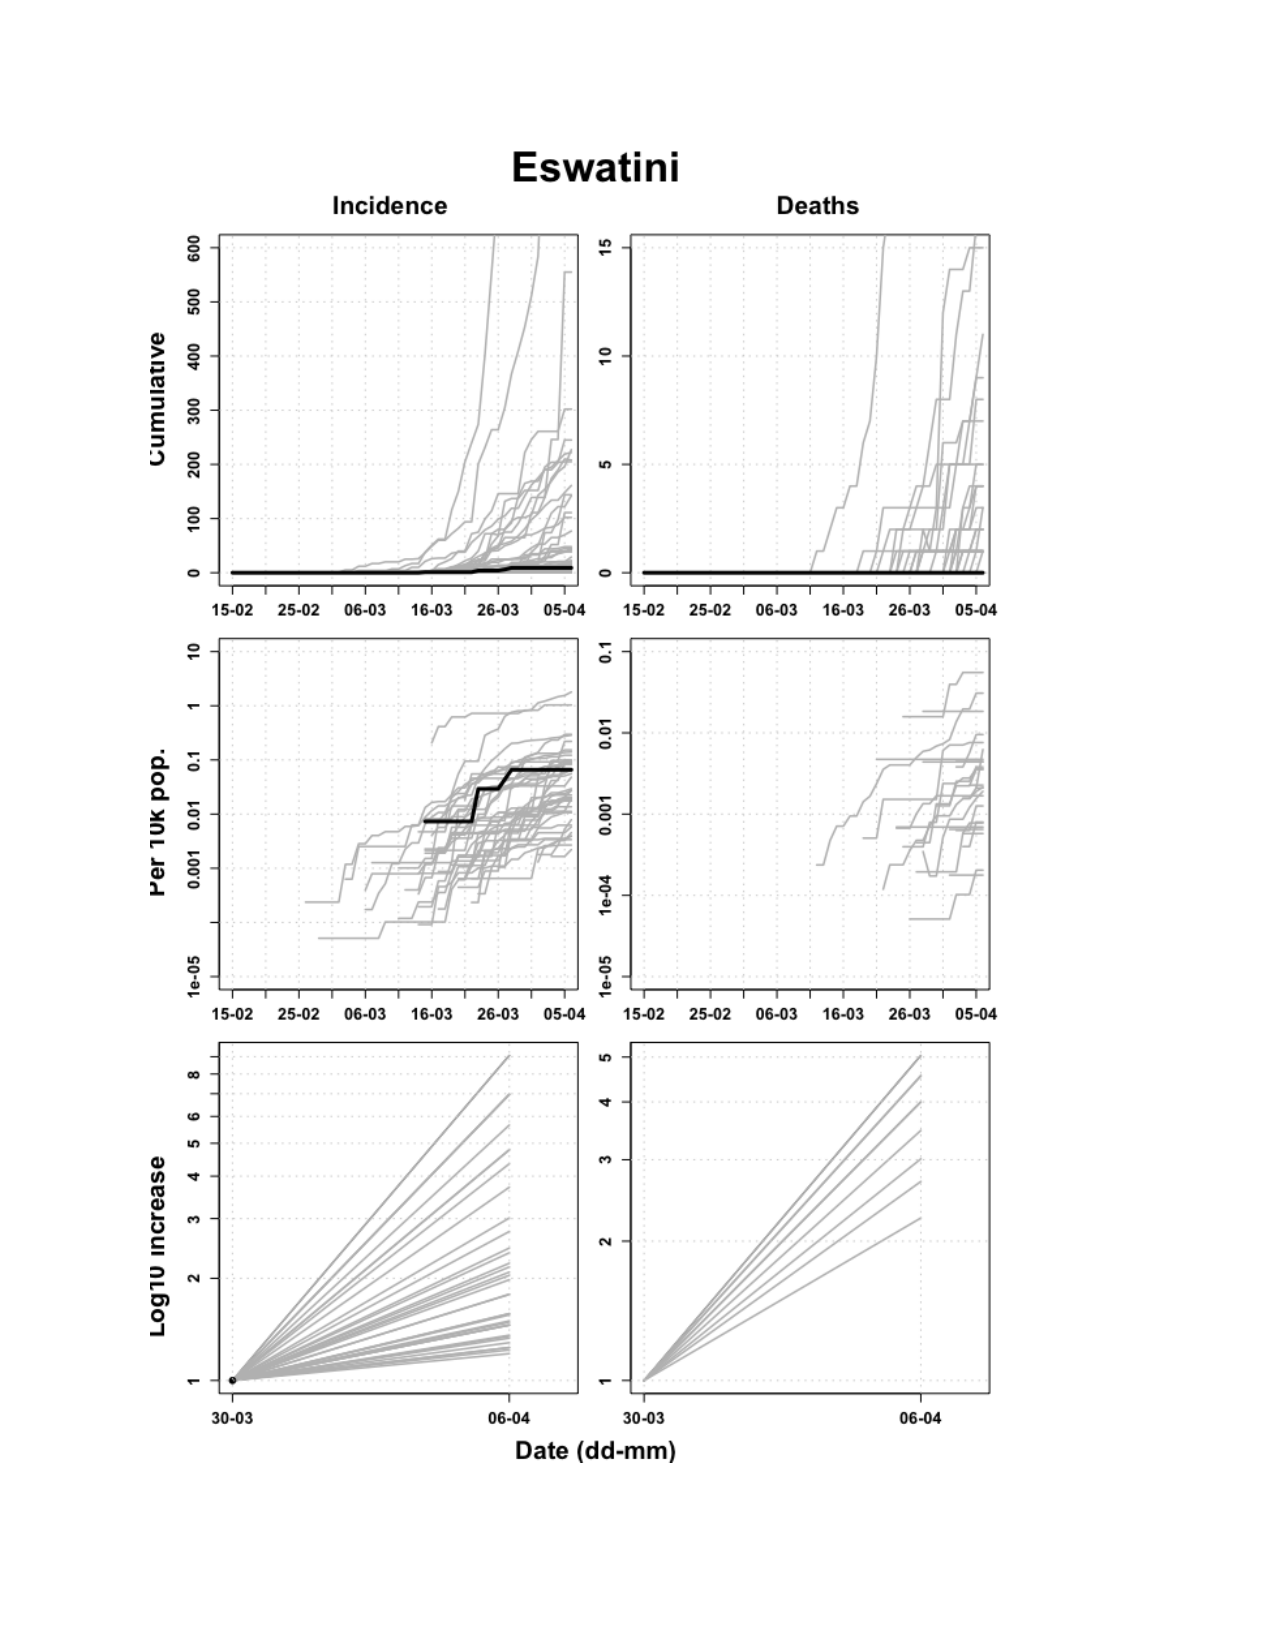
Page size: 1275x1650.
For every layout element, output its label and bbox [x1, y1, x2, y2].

picture [150, 150, 1025, 1463]
